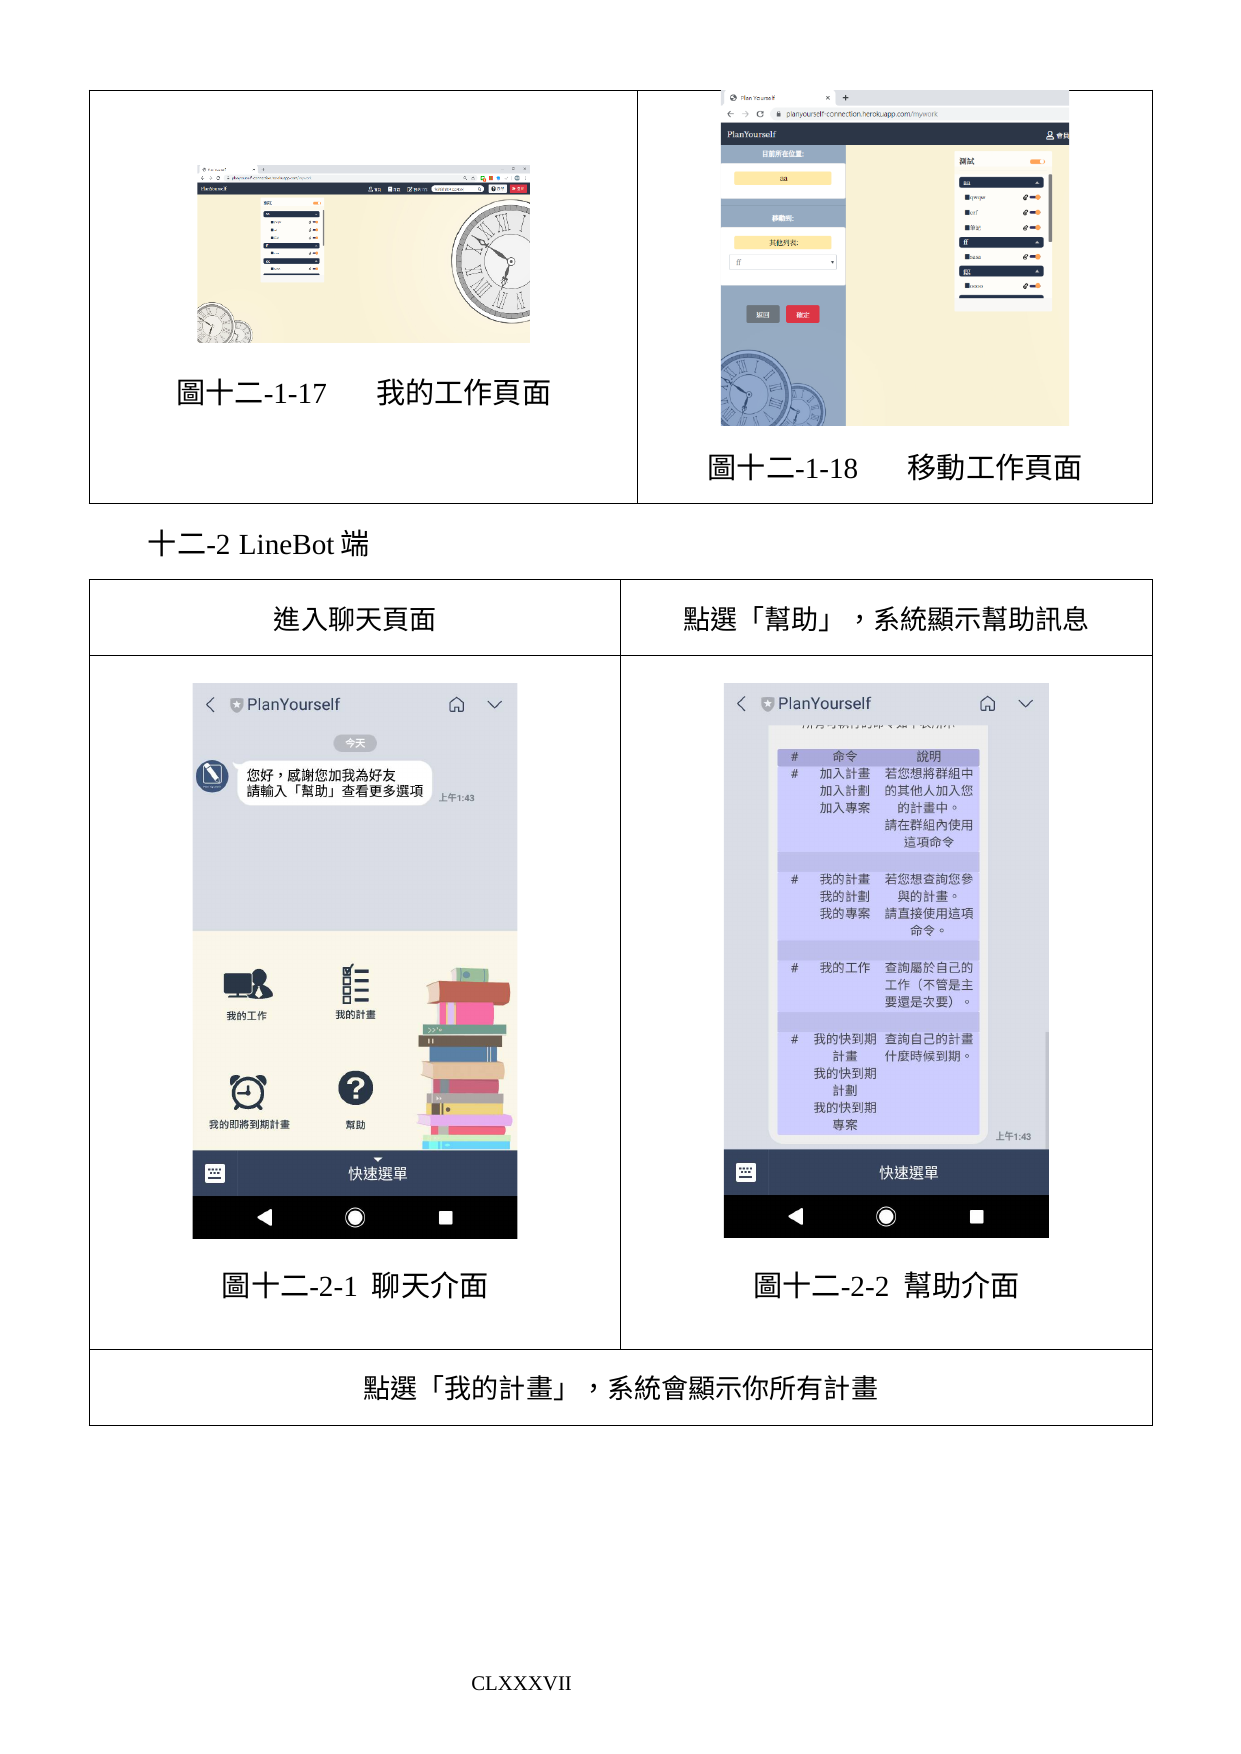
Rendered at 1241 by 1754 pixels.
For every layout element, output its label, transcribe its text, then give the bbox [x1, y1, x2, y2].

picture [197, 165, 530, 343]
table_header 點選「幫助」，系統顯示幫助訊息 [621, 580, 1152, 655]
picture [192, 683, 518, 1239]
picture [723, 683, 1049, 1238]
table_cell 點選「我的計畫」，系統會顯示你所有計畫 [90, 1350, 1152, 1424]
text LineBot端 [89, 504, 1152, 579]
table_cell 移動工作頁面 [638, 91, 1152, 503]
table_header 進入聊天頁面 [90, 580, 620, 655]
table_cell 聊天介面 [90, 656, 620, 1348]
table_cell 我的工作頁面 [90, 91, 637, 503]
picture [720, 90, 1070, 426]
table_cell 幫助介面 [621, 656, 1152, 1348]
